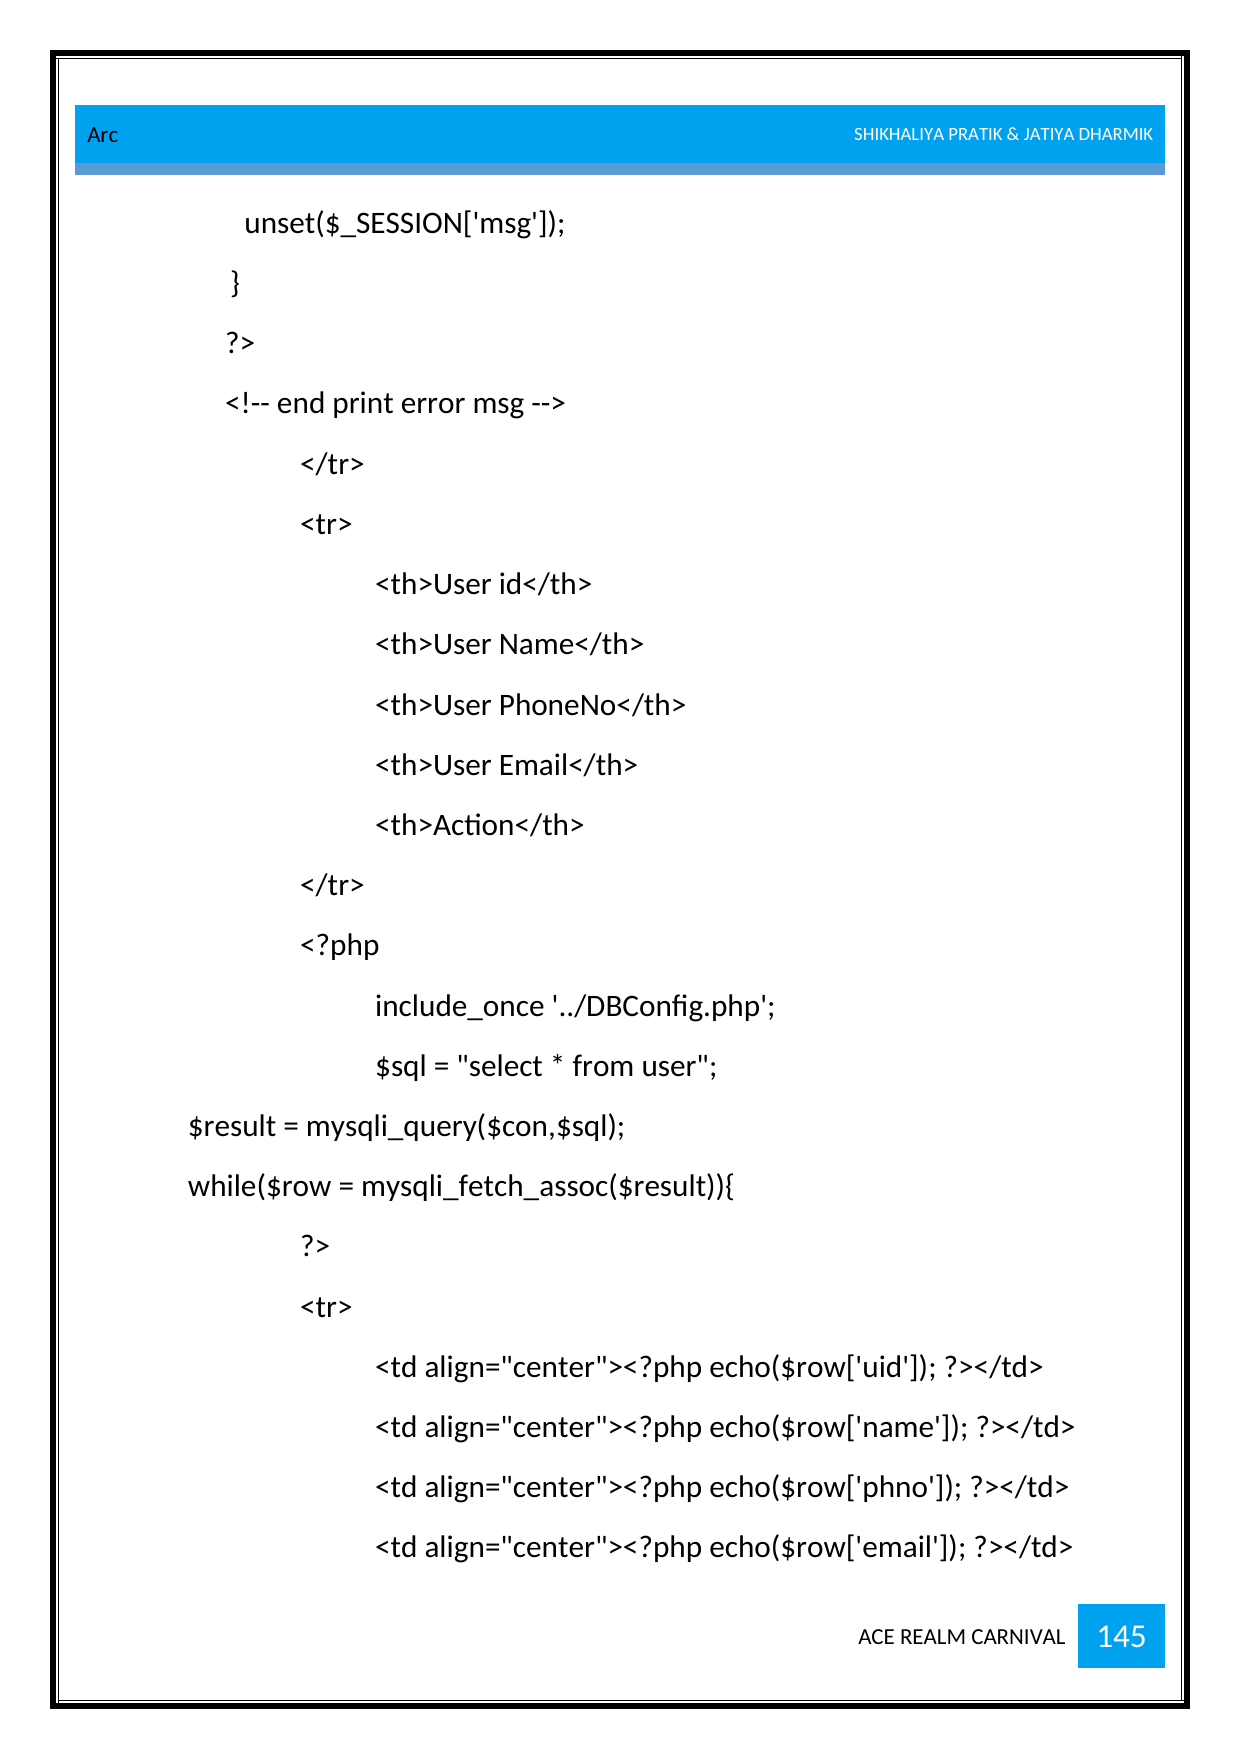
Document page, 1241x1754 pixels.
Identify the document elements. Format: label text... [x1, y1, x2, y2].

text <td align="center"><?php echo($row['phno']); ?></td> [75, 1467, 1082, 1506]
text } [75, 263, 1082, 301]
text include_once '../DBConfig.php'; [75, 986, 1082, 1024]
text <td align="center"><?php echo($row['email']); ?></td> [75, 1528, 1082, 1566]
text <?php [75, 926, 1082, 964]
text ?> [75, 1227, 1082, 1265]
text <td align="center"><?php echo($row['uid']); ?></td> [75, 1347, 1082, 1385]
text <tr> [75, 1287, 1082, 1325]
text <th>User Name</th> [75, 624, 1082, 663]
text <td align="center"><?php echo($row['name']); ?></td> [75, 1407, 1082, 1445]
text ?> [75, 323, 1082, 362]
text while($row = mysqli_fetch_assoc($result)){ [75, 1166, 1082, 1204]
text $result = mysqli_query($con,$sql); [75, 1106, 1082, 1144]
text </tr> [75, 865, 1082, 903]
text <!-- end print error msg --> [75, 384, 1082, 422]
text unset($_SESSION['msg']); [75, 203, 1082, 241]
text <th>User id</th> [75, 564, 1082, 602]
text $sql = "select * from user"; [75, 1046, 1082, 1084]
text <tr> [75, 504, 1082, 542]
text <th>User Email</th> [75, 745, 1082, 783]
text <th>User PhoneNo</th> [75, 685, 1082, 723]
text </tr> [75, 444, 1082, 482]
text <th>Action</th> [75, 805, 1082, 843]
